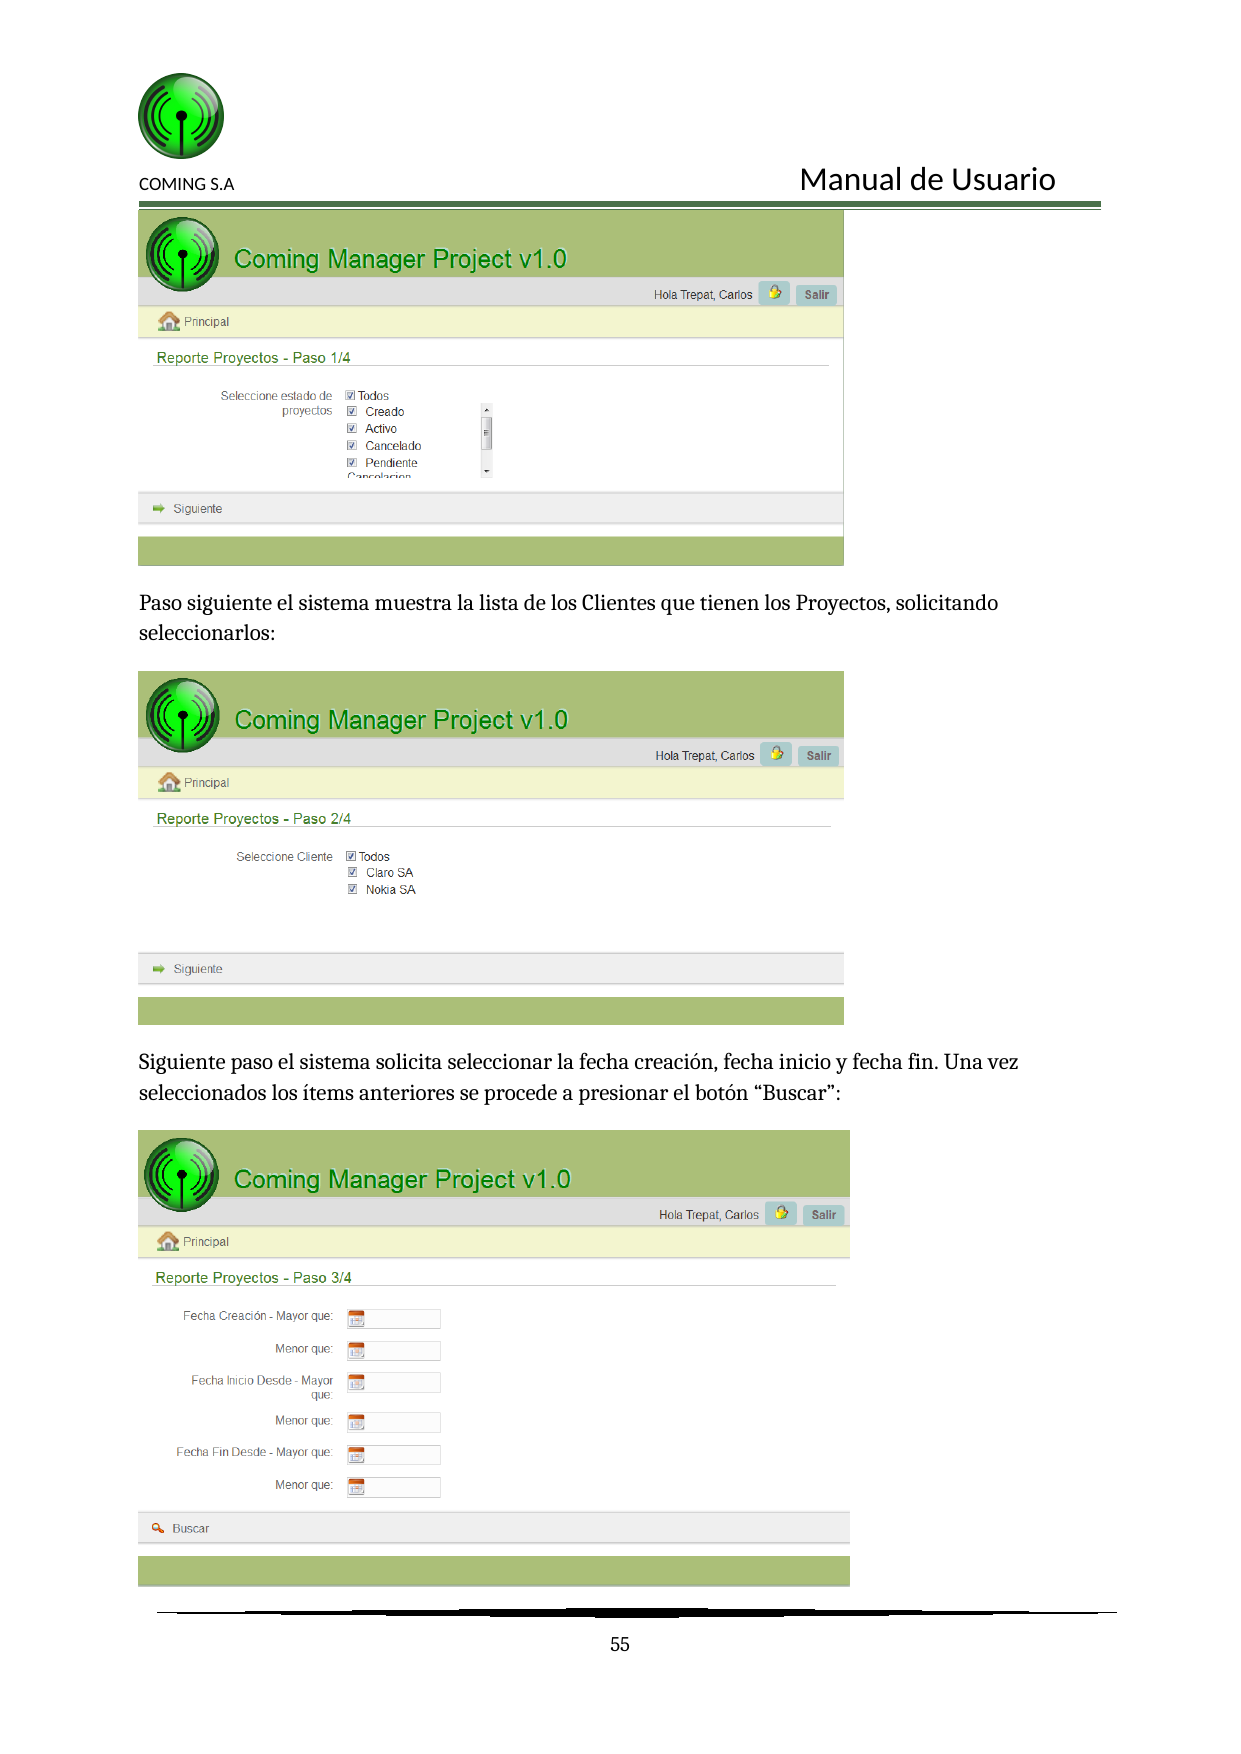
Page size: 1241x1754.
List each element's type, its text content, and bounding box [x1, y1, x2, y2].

picture [138, 210, 844, 566]
text Paso siguiente el sistema muestra la lista de los Clientes que tienen los Proyectos, solicitando seleccionarlos: [139, 590, 1101, 646]
text Siguiente paso el sistema solicita seleccionar la fecha creación, fecha inicio y fecha fin. Una vez seleccionados los ítems anteriores se procede a presionar el botón “Buscar”: [139, 1049, 1101, 1106]
picture [138, 671, 844, 1025]
picture [138, 73, 224, 159]
picture [138, 1130, 850, 1587]
